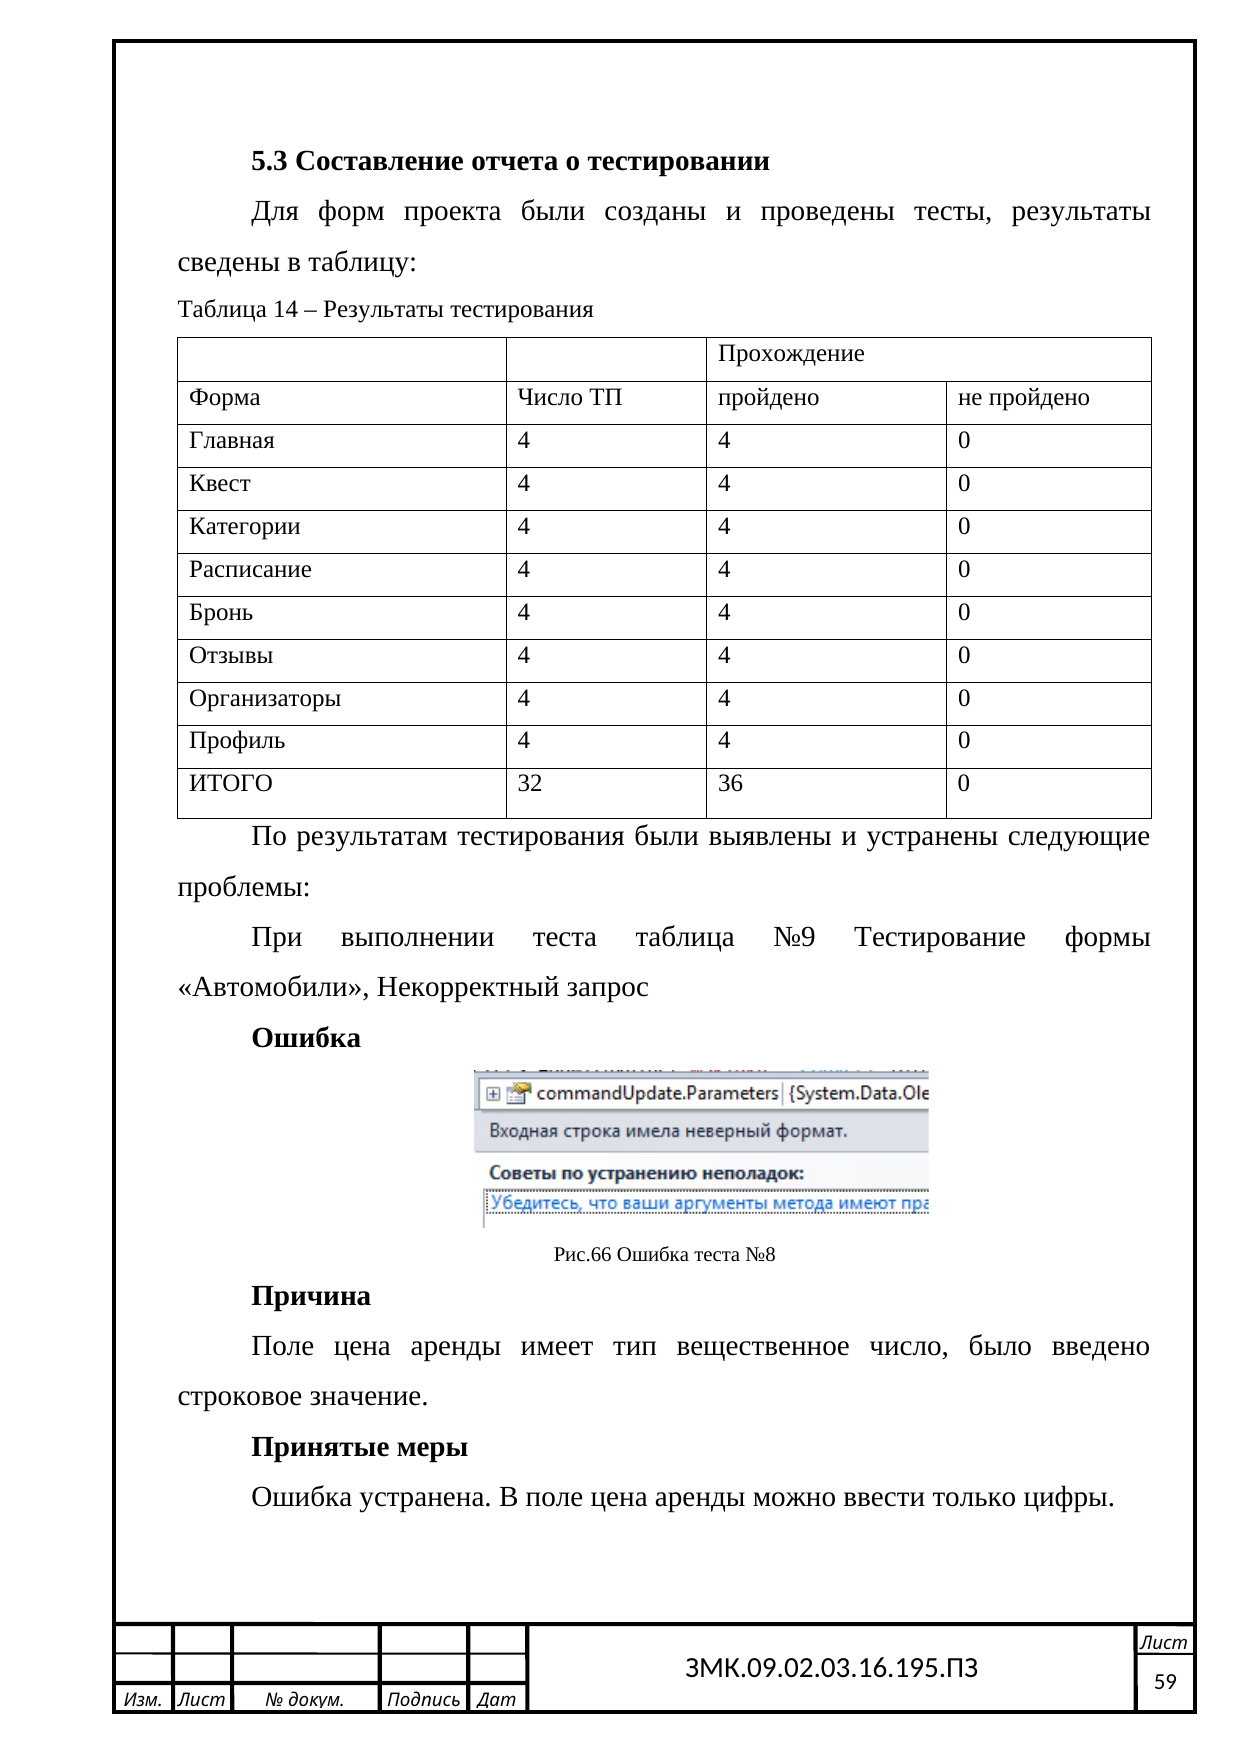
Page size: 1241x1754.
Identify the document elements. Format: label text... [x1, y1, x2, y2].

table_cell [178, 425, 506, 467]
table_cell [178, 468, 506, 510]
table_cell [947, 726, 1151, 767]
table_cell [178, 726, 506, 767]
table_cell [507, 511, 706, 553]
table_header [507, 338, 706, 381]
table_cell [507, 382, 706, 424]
picture [474, 1070, 929, 1228]
text 5.3 Составление отчета о тестировании [177, 143, 1152, 177]
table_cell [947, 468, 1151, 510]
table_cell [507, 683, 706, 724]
text Для форм проекта были созданы и проведены тесты, результаты сведены в таблицу: [177, 193, 1152, 277]
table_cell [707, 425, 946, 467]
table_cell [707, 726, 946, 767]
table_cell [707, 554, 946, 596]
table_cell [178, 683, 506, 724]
text Таблица 14 – Результаты тестирования [177, 294, 1152, 323]
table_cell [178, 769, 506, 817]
text Принятые меры [177, 1429, 1152, 1462]
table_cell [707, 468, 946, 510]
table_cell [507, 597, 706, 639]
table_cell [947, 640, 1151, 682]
text Причина [177, 1278, 1152, 1311]
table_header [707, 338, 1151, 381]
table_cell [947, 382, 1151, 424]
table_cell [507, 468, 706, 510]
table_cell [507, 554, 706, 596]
text Поле цена аренды имеет тип вещественное число, было введено строковое значение. [177, 1328, 1152, 1412]
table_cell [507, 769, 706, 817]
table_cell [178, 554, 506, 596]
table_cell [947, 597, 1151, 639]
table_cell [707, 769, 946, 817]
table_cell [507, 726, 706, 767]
text При выполнении теста таблица №9 Тестирование формы «Автомобили», Некорректный запрос [177, 919, 1152, 1003]
text По результатам тестирования были выявлены и устранены следующие проблемы: [177, 819, 1152, 902]
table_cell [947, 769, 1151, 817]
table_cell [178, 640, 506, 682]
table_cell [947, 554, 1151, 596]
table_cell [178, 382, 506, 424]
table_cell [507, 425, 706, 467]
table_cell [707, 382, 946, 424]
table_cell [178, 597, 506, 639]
text Ошибка устранена. В поле цена аренды можно ввести только цифры. [177, 1479, 1152, 1513]
text Рис.66 Ошибка теста №8 [177, 1242, 1152, 1266]
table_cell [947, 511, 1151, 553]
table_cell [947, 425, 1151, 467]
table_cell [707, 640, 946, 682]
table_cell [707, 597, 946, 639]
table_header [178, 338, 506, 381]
text Ошибка [177, 1020, 1152, 1053]
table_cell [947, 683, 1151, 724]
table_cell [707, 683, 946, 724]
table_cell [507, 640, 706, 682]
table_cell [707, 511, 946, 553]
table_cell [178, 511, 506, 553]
